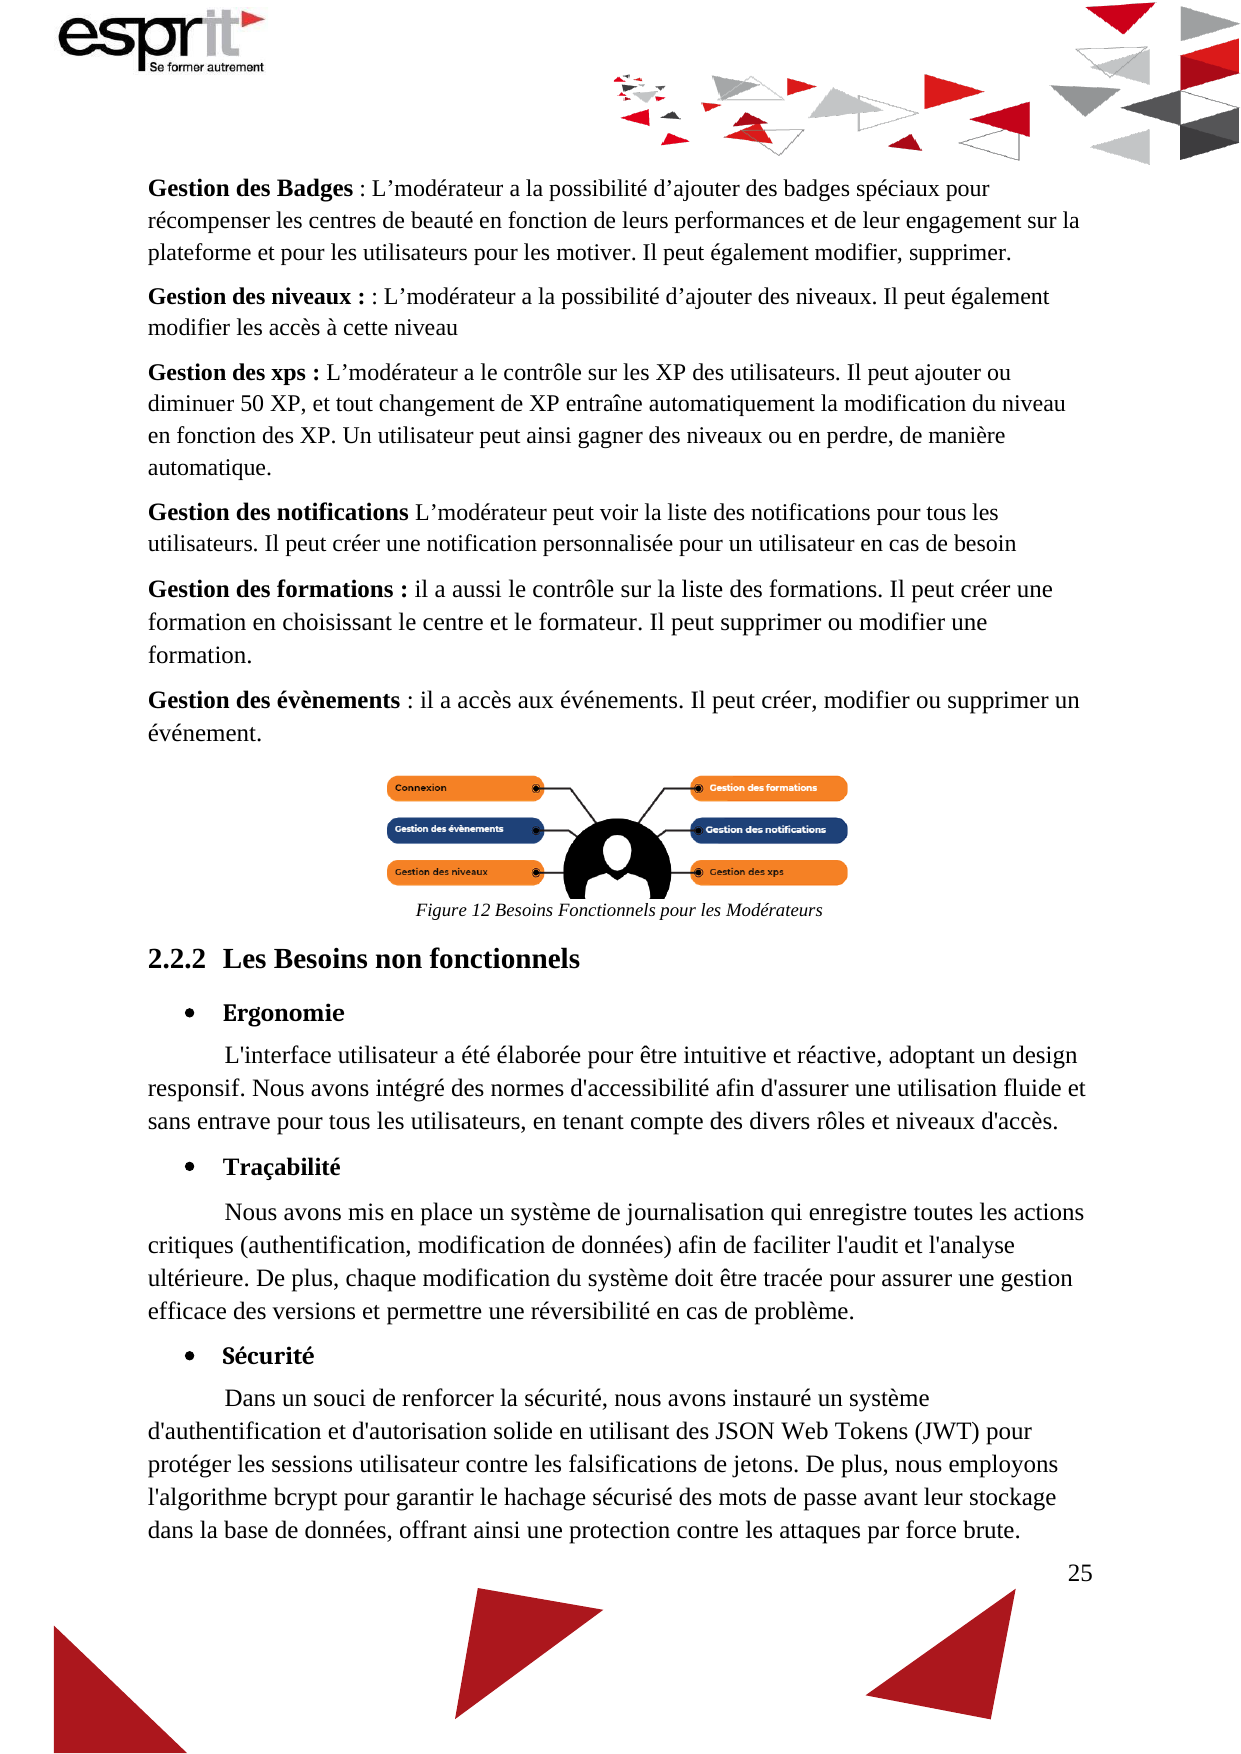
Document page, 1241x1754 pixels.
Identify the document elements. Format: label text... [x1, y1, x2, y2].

list Traçabilité [185, 1152, 1093, 1181]
picture [54, 7, 269, 75]
text Gestion des notifications L’modérateur peut voir la liste des notifications pour tous les utilisateurs. Il peut créer une notification personnalisée pour un utilisateur en cas de besoin [148, 497, 1093, 557]
picture [613, 0, 1241, 167]
text Gestion des formations : il a aussi le contrôle sur la liste des formations. Il peut créer une formation en choisissant le centre et le formateur. Il peut supprimer ou modifier une formation. [148, 574, 1093, 668]
subtitle Ergonomie [185, 999, 1093, 1028]
text Gestion des évènements : il a accès aux événements. Il peut créer, modifier ou supprimer un événement. [148, 685, 1093, 747]
text Dans un souci de renforcer la sécurité, nous avons instauré un système d'authentification et d'autorisation solide en utilisant des JSON Web Tokens (JWT) pour protéger les sessions utilisateur contre les falsifications de jetons. De plus, nous employons l'algorithme bcrypt pour garantir le hachage sécurisé des mots de passe avant leur stockage dans la base de données, offrant ainsi une protection contre les attaques par force brute. [148, 1383, 1093, 1544]
text L'interface utilisateur a été élaborée pour être intuitive et réactive, adoptant un design responsif. Nous avons intégré des normes d'accessibilité afin d'assurer une utilisation fluide et sans entrave pour tous les utilisateurs, en tenant compte des divers rôles et niveaux d'accès. [148, 1040, 1093, 1135]
text Gestion des Badges : L’modérateur a la possibilité d’ajouter des badges spéciaux pour récompenser les centres de beauté en fonction de leurs performances et de leur engagement sur la plateforme et pour les utilisateurs pour les motiver. Il peut également modifier, supprimer. [148, 173, 1093, 265]
text Figure 12 Besoins Fonctionnels pour les Modérateurs [148, 899, 1093, 921]
text Gestion des niveaux : : L’modérateur a la possibilité d’ajouter des niveaux. Il peut également modifier les accès à cette niveau [148, 282, 1093, 341]
subtitle Sécurité [185, 1342, 1093, 1371]
text Gestion des xps : L’modérateur a le contrôle sur les XP des utilisateurs. Il peut ajouter ou diminuer 50 XP, et tout changement de XP entraîne automatiquement la modification du niveau en fonction des XP. Un utilisateur peut ainsi gagner des niveaux ou en perdre, de manière automatique. [148, 357, 1093, 480]
subtitle Les Besoins non fonctionnels [148, 941, 1093, 975]
picture [383, 763, 857, 899]
text Nous avons mis en place un système de journalisation qui enregistre toutes les actions critiques (authentification, modification de données) afin de faciliter l'audit et l'analyse ultérieure. De plus, chaque modification du système doit être tracée pour assurer une gestion efficace des versions et permettre une réversibilité en cas de problème. [148, 1197, 1093, 1325]
